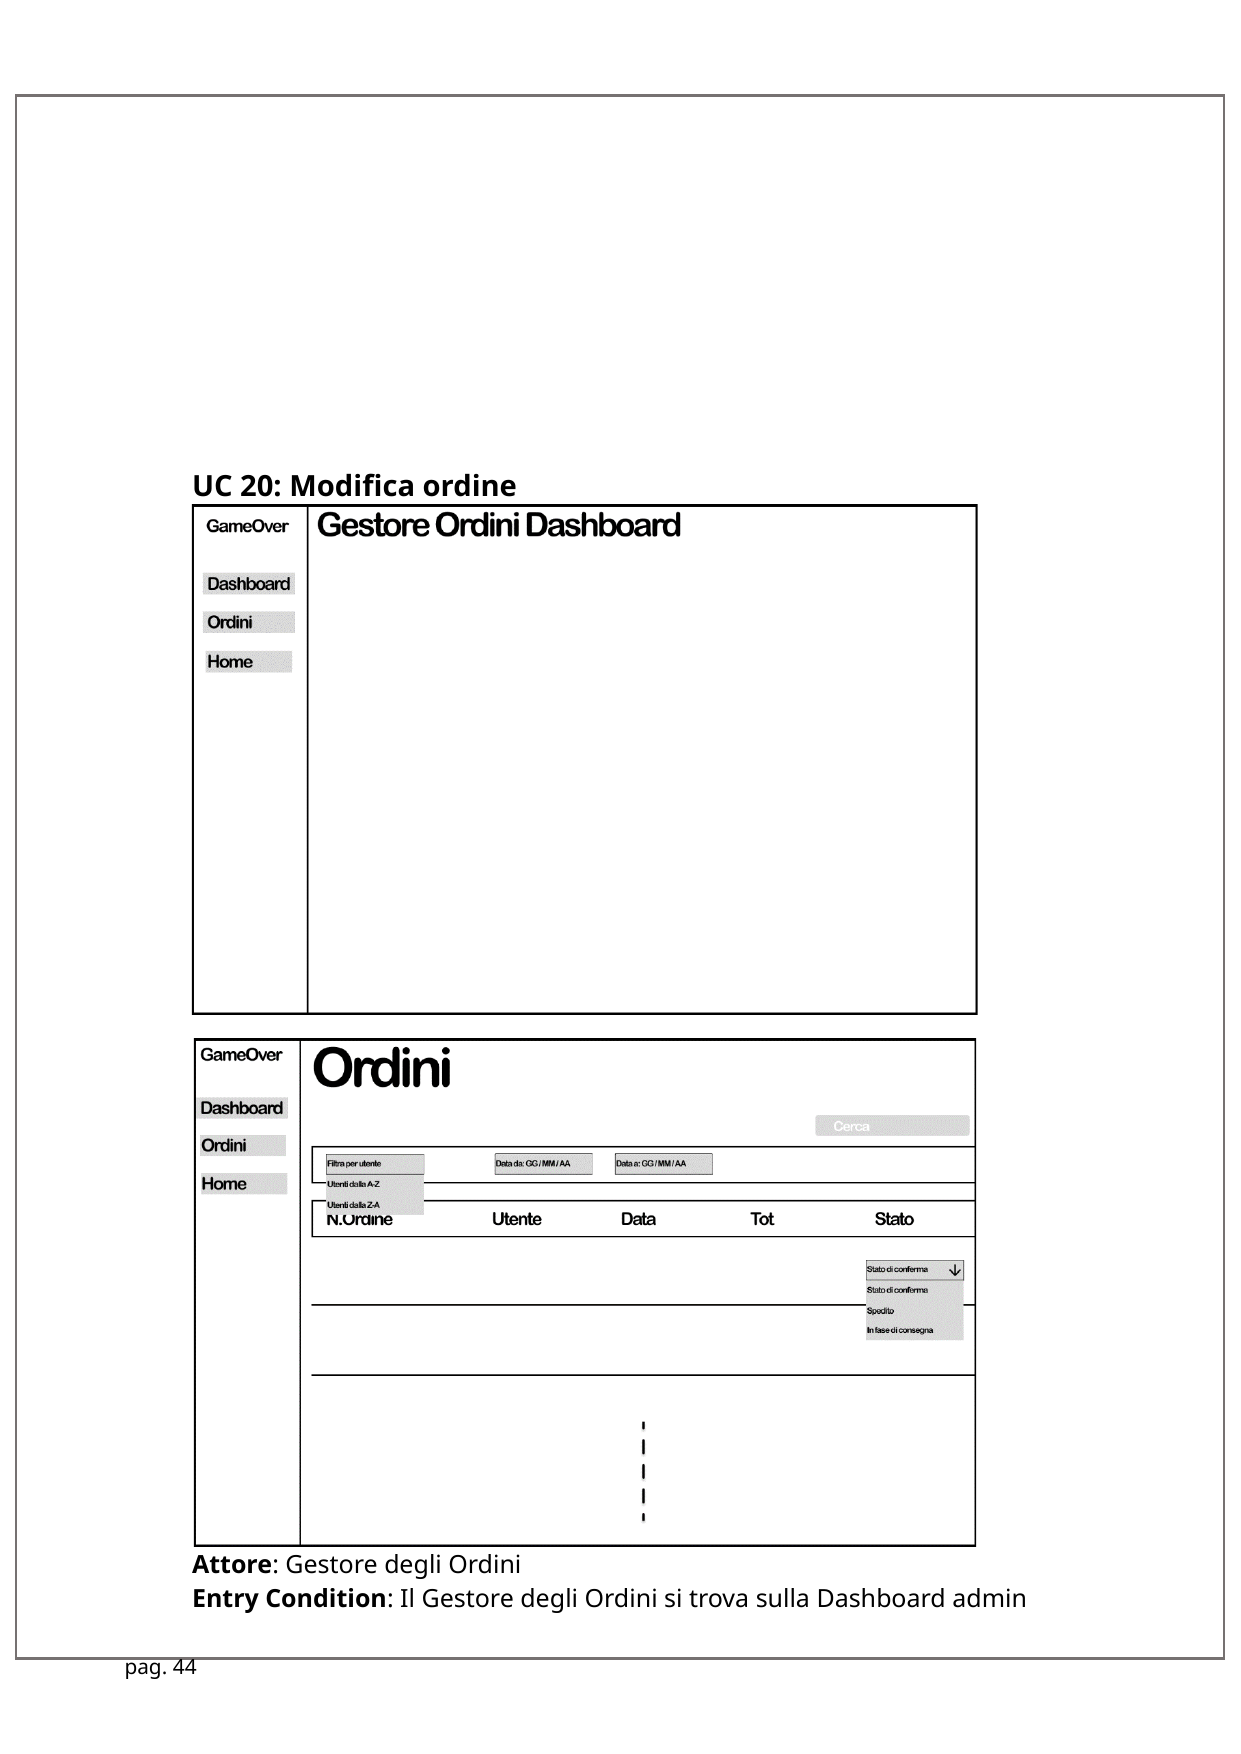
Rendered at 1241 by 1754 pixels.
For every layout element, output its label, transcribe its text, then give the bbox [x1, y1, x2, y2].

picture [193, 1038, 977, 1547]
picture [191, 504, 978, 1015]
text UC 20: Modifica ordine [192, 465, 1122, 505]
text Entry Condition: Il Gestore degli Ordini si trova sulla Dashboard admin [192, 1580, 1122, 1614]
